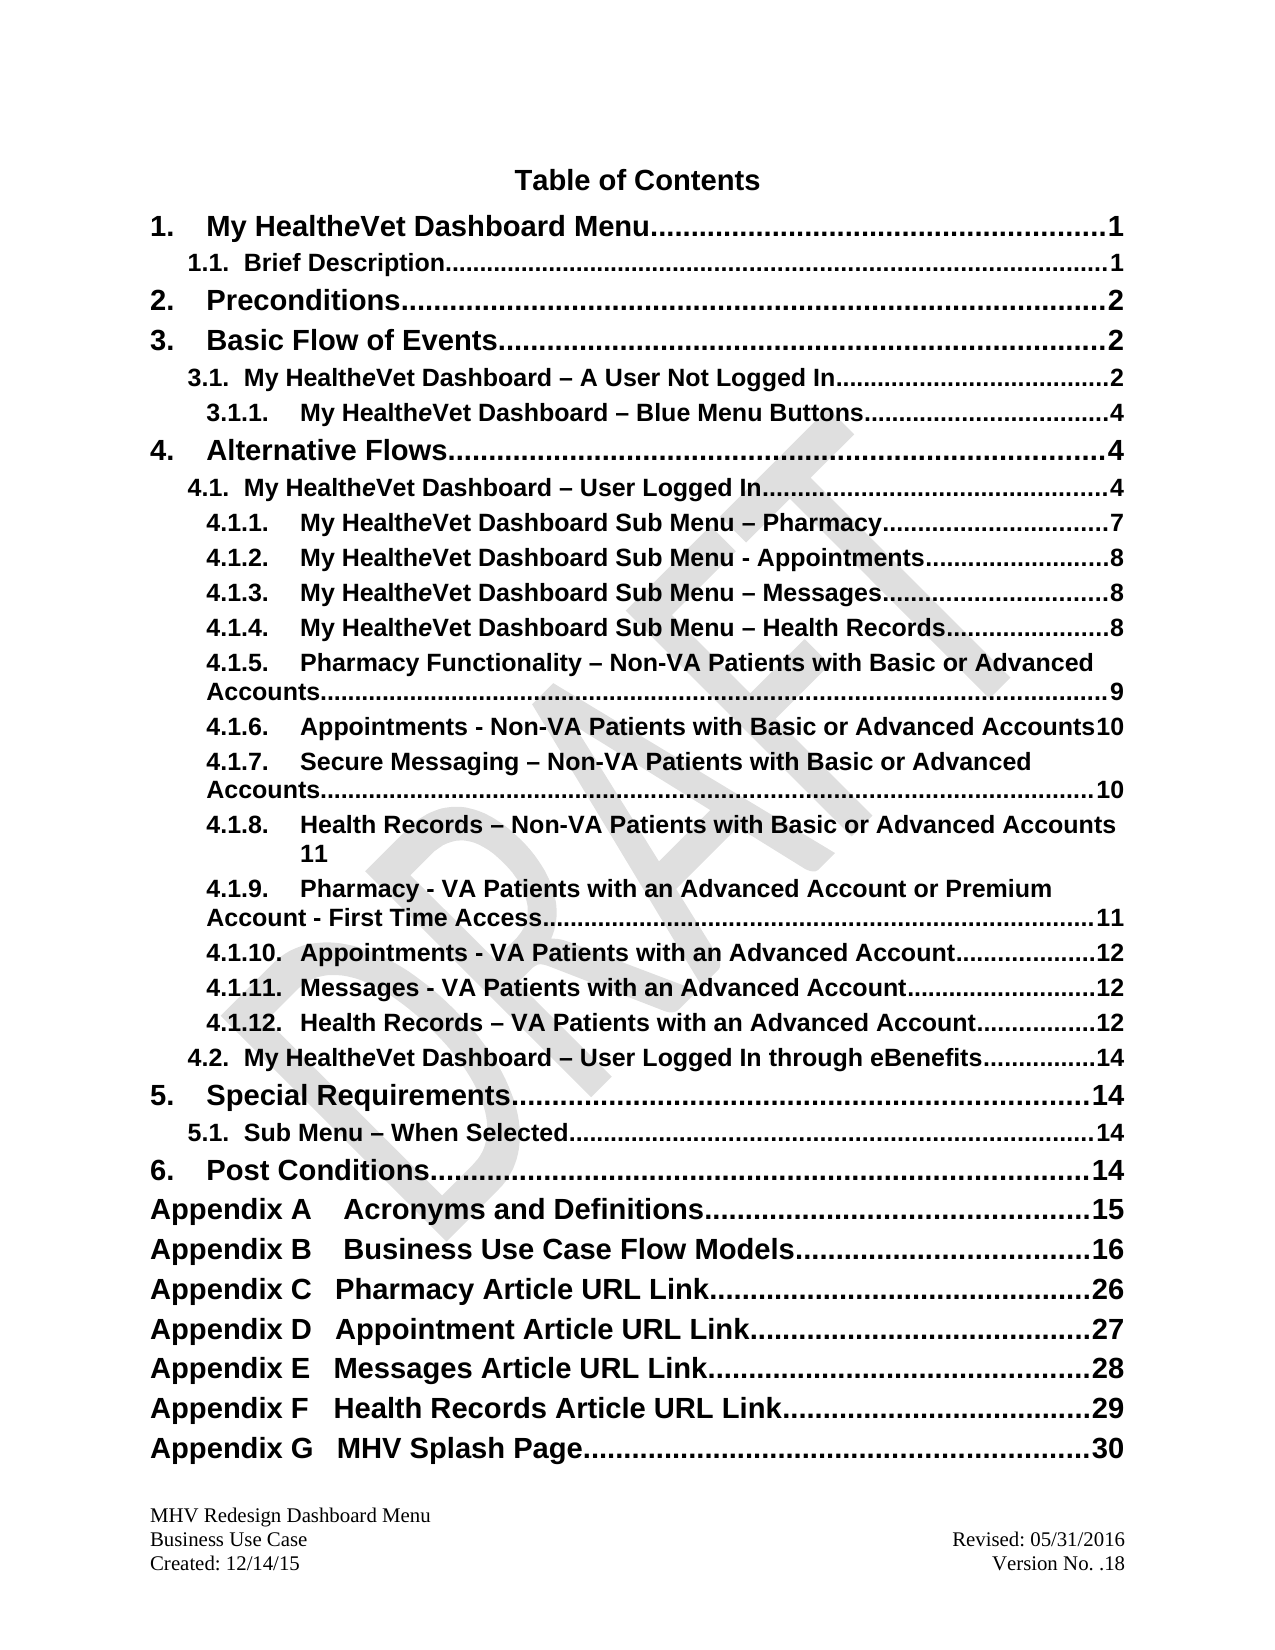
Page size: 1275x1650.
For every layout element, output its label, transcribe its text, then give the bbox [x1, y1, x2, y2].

text 4.1.5. Pharmacy Functionality – Non-VA Patients with Basic or Advanced Accounts 9 [206, 648, 1125, 705]
text 3.1. My HealtheVet Dashboard – A User Not Logged In 2 [187, 363, 1125, 392]
text 5. Special Requirements 14 [150, 1078, 1125, 1111]
text 4.1.10. Appointments - VA Patients with an Advanced Account 12 [206, 938, 1125, 966]
text 4.1.8. Health Records – Non-VA Patients with Basic or Advanced Accounts 11 [206, 810, 1125, 868]
text 4.1.12. Health Records – VA Patients with an Advanced Account 12 [206, 1008, 1125, 1036]
text 4.1.6. Appointments - Non-VA Patients with Basic or Advanced Accounts 10 [206, 711, 1125, 740]
text 1. My HealtheVet Dashboard Menu 1 [150, 208, 1125, 242]
text Appendix C Pharmacy Article URL Link 26 [150, 1272, 1125, 1305]
text Appendix G MHV Splash Page 30 [150, 1431, 1125, 1464]
title Table of Contents [150, 162, 1125, 196]
text 4.1.3. My HealtheVet Dashboard Sub Menu – Messages 8 [206, 578, 1125, 606]
text 4.1.7. Secure Messaging – Non-VA Patients with Basic or Advanced Accounts 10 [206, 746, 1125, 804]
text Appendix D Appointment Article URL Link 27 [150, 1312, 1125, 1345]
text Appendix F Health Records Article URL Link 29 [150, 1391, 1125, 1425]
text 4.1.11. Messages - VA Patients with an Advanced Account 12 [206, 973, 1125, 1001]
text 4.1.4. My HealtheVet Dashboard Sub Menu – Health Records 8 [206, 613, 1125, 641]
text 4.1. My HealtheVet Dashboard – User Logged In 4 [187, 473, 1125, 501]
text 1.1. Brief Description 1 [187, 248, 1125, 277]
text 3.1.1. My HealtheVet Dashboard – Blue Menu Buttons 4 [206, 398, 1125, 427]
text 4.1.1. My HealtheVet Dashboard Sub Menu – Pharmacy 7 [206, 508, 1125, 536]
text 4.2. My HealtheVet Dashboard – User Logged In through eBenefits 14 [187, 1043, 1125, 1071]
text 2. Preconditions 2 [150, 283, 1125, 317]
text 4.1.2. My HealtheVet Dashboard Sub Menu - Appointments 8 [206, 543, 1125, 571]
text Appendix E Messages Article URL Link 28 [150, 1351, 1125, 1385]
text 4. Alternative Flows 4 [150, 433, 1125, 466]
text 4.1.9. Pharmacy - VA Patients with an Advanced Account or Premium Account - First Time Access 11 [206, 874, 1125, 931]
text Appendix A Acronyms and Definitions 15 [150, 1192, 1125, 1226]
text 5.1. Sub Menu – When Selected 14 [187, 1117, 1125, 1146]
text 3. Basic Flow of Events 2 [150, 323, 1125, 357]
text Appendix B Business Use Case Flow Models 16 [150, 1232, 1125, 1266]
text 6. Post Conditions 14 [150, 1152, 1125, 1186]
